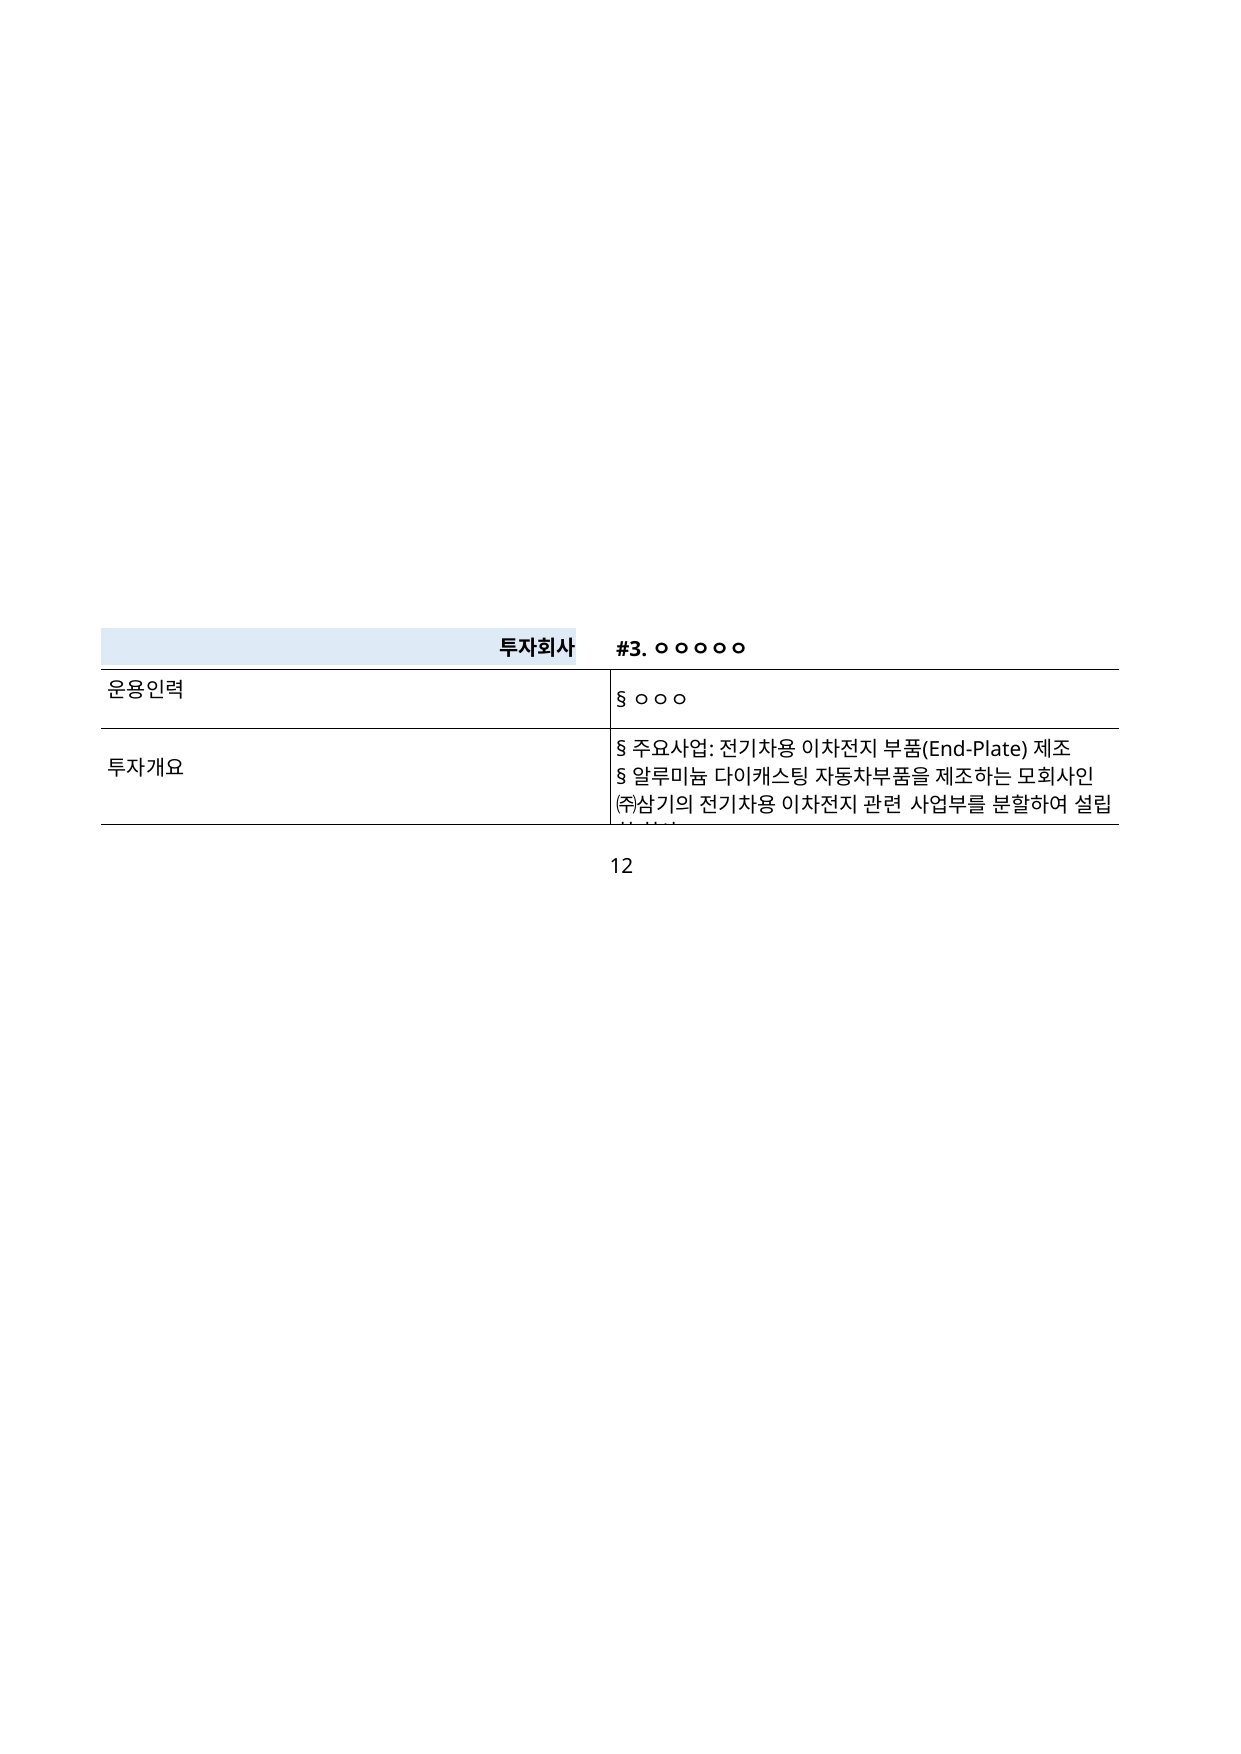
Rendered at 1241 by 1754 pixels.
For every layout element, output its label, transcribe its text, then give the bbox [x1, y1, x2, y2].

table_cell 투자개요 [101, 729, 610, 823]
text 12 [112, 851, 1130, 879]
table_cell § 주요사업: 전기차용 이차전지 부품(End-Plate) 제조 § 알루미늄 다이캐스팅 자동차부품을 제조하는 모회사인 ㈜삼기의 전기차용 이차전지 관련 사업부를 분할하여 설립한 회사 [611, 729, 1119, 823]
table_header 운용인력 [101, 670, 610, 728]
table_header #3. ㅇㅇㅇㅇㅇ [610, 75, 1119, 667]
table_header § ㅇㅇㅇ [611, 670, 1119, 728]
table_header [101, 75, 610, 667]
